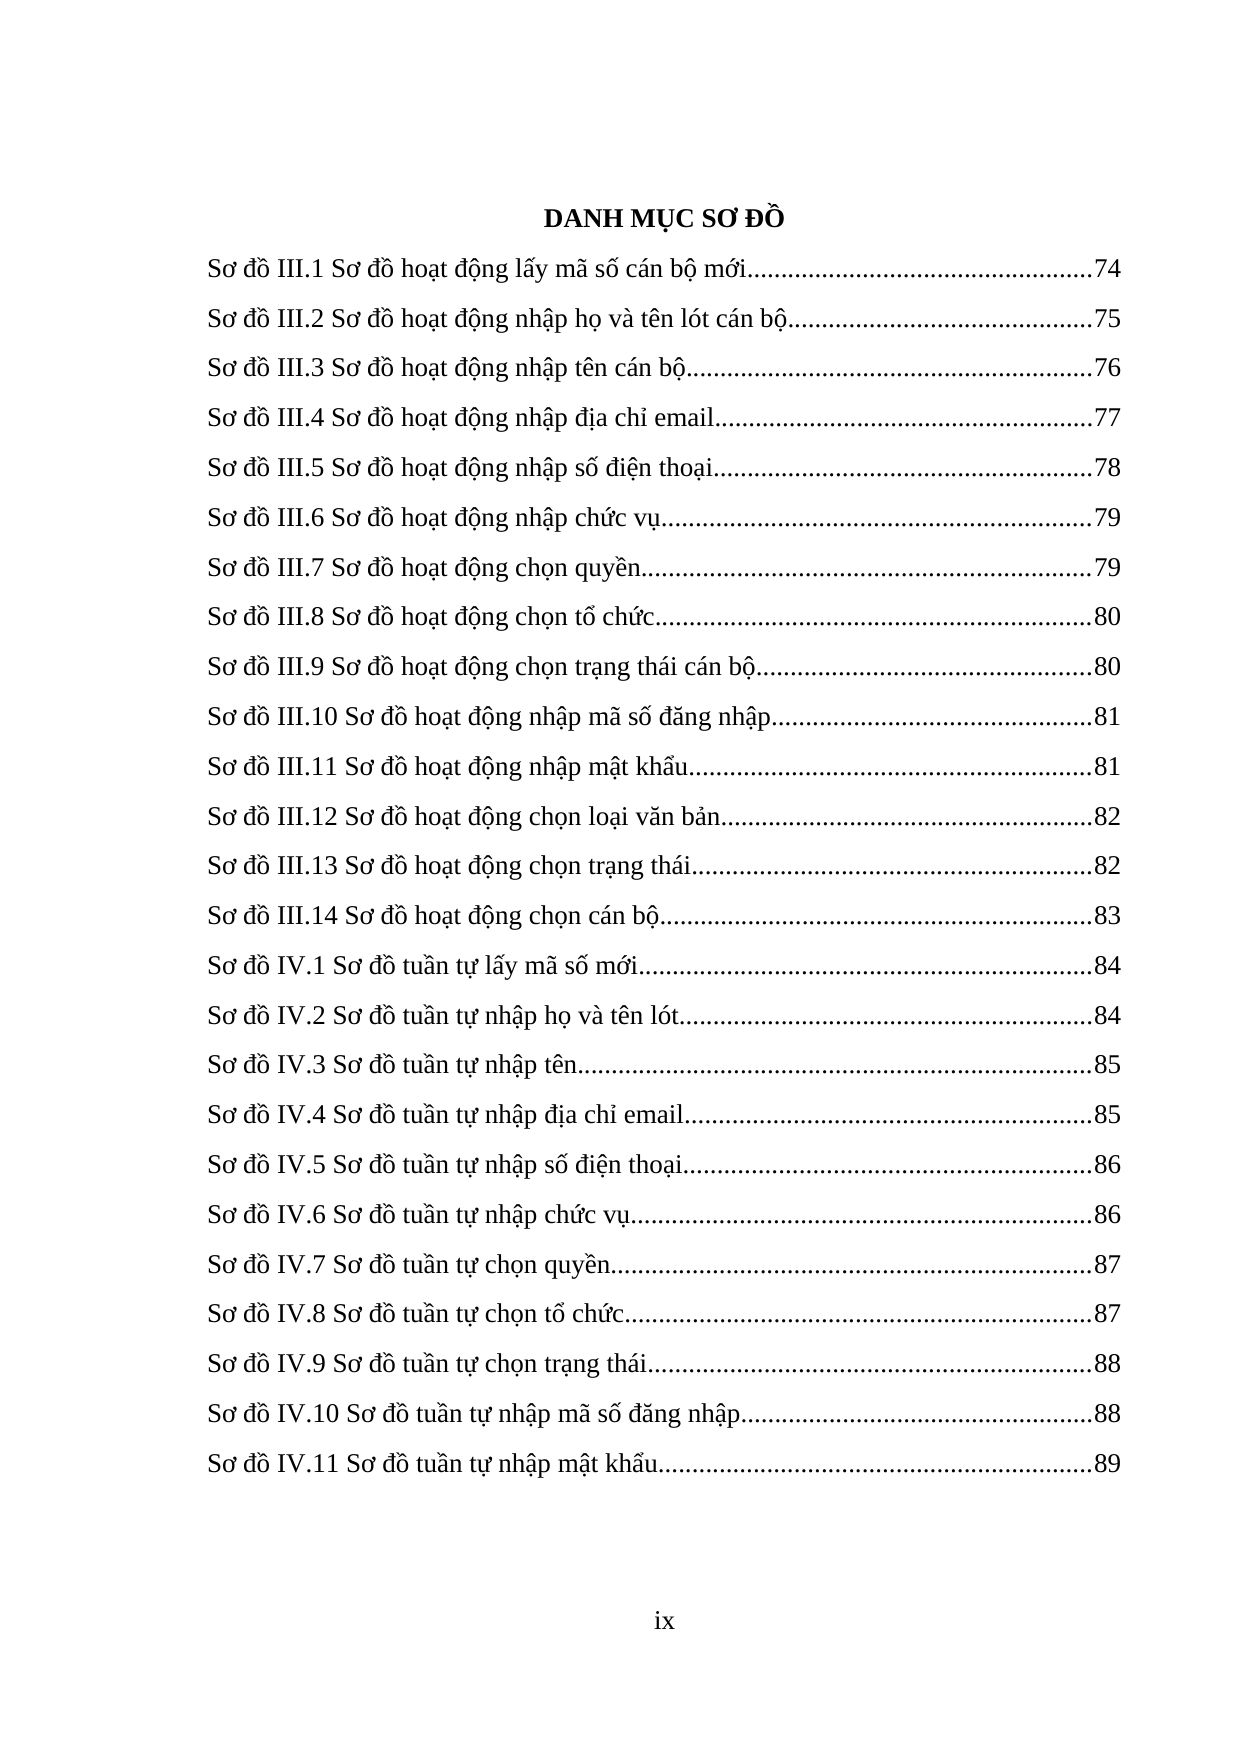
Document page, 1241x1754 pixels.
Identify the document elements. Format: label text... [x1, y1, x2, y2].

text Sơ đồ III.3 Sơ đồ hoạt động nhập tên cán bộ 76 [207, 352, 1122, 383]
text Sơ đồ III.11 Sơ đồ hoạt động nhập mật khẩu 81 [207, 750, 1122, 781]
text Sơ đồ IV.1 Sơ đồ tuần tự lấy mã số mới 84 [207, 949, 1122, 980]
text Sơ đồ III.10 Sơ đồ hoạt động nhập mã số đăng nhập 81 [207, 700, 1122, 731]
subtitle DANH MỤC SƠ ĐỒ [207, 202, 1122, 233]
text Sơ đồ IV.2 Sơ đồ tuần tự nhập họ và tên lót 84 [207, 999, 1122, 1030]
text Sơ đồ III.12 Sơ đồ hoạt động chọn loại văn bản 82 [207, 800, 1122, 831]
text Sơ đồ IV.10 Sơ đồ tuần tự nhập mã số đăng nhập 88 [207, 1397, 1122, 1428]
text Sơ đồ III.14 Sơ đồ hoạt động chọn cán bộ 83 [207, 899, 1122, 930]
text Sơ đồ III.5 Sơ đồ hoạt động nhập số điện thoại 78 [207, 451, 1122, 482]
text Sơ đồ III.9 Sơ đồ hoạt động chọn trạng thái cán bộ 80 [207, 650, 1122, 681]
text Sơ đồ III.6 Sơ đồ hoạt động nhập chức vụ 79 [207, 501, 1122, 532]
text Sơ đồ III.7 Sơ đồ hoạt động chọn quyền 79 [207, 551, 1122, 582]
text Sơ đồ III.1 Sơ đồ hoạt động lấy mã số cán bộ mới 74 [207, 252, 1122, 283]
text Sơ đồ III.8 Sơ đồ hoạt động chọn tổ chức 80 [207, 601, 1122, 632]
text Sơ đồ IV.3 Sơ đồ tuần tự nhập tên 85 [207, 1049, 1122, 1080]
text Sơ đồ IV.7 Sơ đồ tuần tự chọn quyền 87 [207, 1248, 1122, 1279]
text Sơ đồ III.4 Sơ đồ hoạt động nhập địa chỉ email 77 [207, 401, 1122, 432]
text Sơ đồ IV.11 Sơ đồ tuần tự nhập mật khẩu 89 [207, 1447, 1122, 1478]
text Sơ đồ IV.8 Sơ đồ tuần tự chọn tổ chức 87 [207, 1298, 1122, 1329]
text Sơ đồ IV.6 Sơ đồ tuần tự nhập chức vụ 86 [207, 1198, 1122, 1229]
text Sơ đồ III.2 Sơ đồ hoạt động nhập họ và tên lót cán bộ 75 [207, 302, 1122, 333]
text Sơ đồ IV.9 Sơ đồ tuần tự chọn trạng thái 88 [207, 1347, 1122, 1378]
text Sơ đồ IV.4 Sơ đồ tuần tự nhập địa chỉ email 85 [207, 1098, 1122, 1129]
text Sơ đồ IV.5 Sơ đồ tuần tự nhập số điện thoại 86 [207, 1148, 1122, 1179]
text Sơ đồ III.13 Sơ đồ hoạt động chọn trạng thái 82 [207, 849, 1122, 881]
